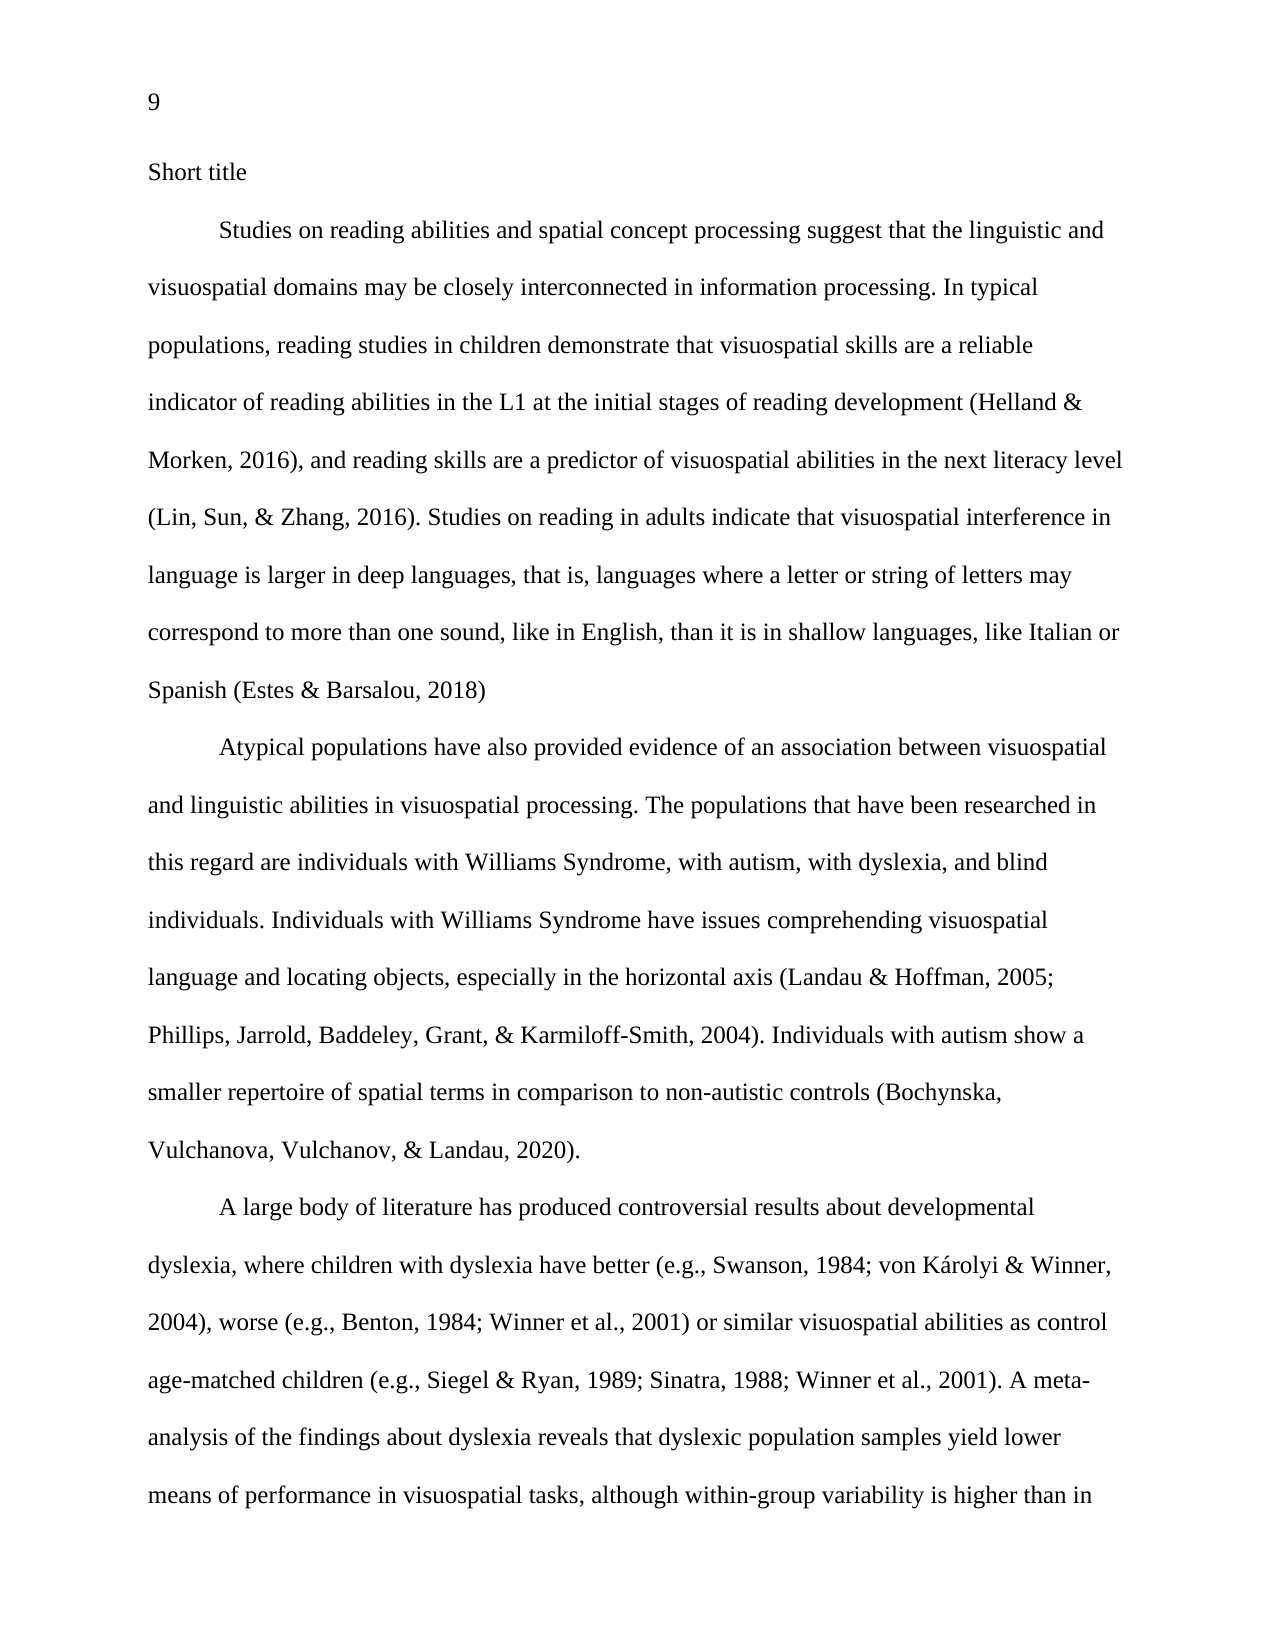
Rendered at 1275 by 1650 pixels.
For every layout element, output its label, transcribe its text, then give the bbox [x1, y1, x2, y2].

text Studies on reading abilities and spatial concept processing suggest that the linguistic and visuospatial domains may be closely interconnected in information processing. In typical populations, reading studies in children demonstrate that visuospatial skills are a reliable indicator of reading abilities in the L1 at the initial stages of reading development (Helland & Morken, 2016), and reading skills are a predictor of visuospatial abilities in the next literacy level (Lin, Sun, & Zhang, 2016). Studies on reading in adults indicate that visuospatial interference in language is larger in deep languages, that is, languages where a letter or string of letters may correspond to more than one sound, like in English, than it is in shallow languages, like Italian or Spanish (Estes & Barsalou, 2018) [148, 215, 1127, 704]
text Atypical populations have also provided evidence of an association between visuospatial and linguistic abilities in visuospatial processing. The populations that have been researched in this regard are individuals with Williams Syndrome, with autism, with dyslexia, and blind individuals. Individuals with Williams Syndrome have issues comprehending visuospatial language and locating objects, especially in the horizontal axis (Landau & Hoffman, 2005; Phillips, Jarrold, Baddeley, Grant, & Karmiloff-Smith, 2004). Individuals with autism show a smaller repertoire of spatial terms in comparison to non-autistic controls (Bochynska, Vulchanova, Vulchanov, & Landau, 2020). [148, 732, 1127, 1164]
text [148, 1192, 1127, 1509]
